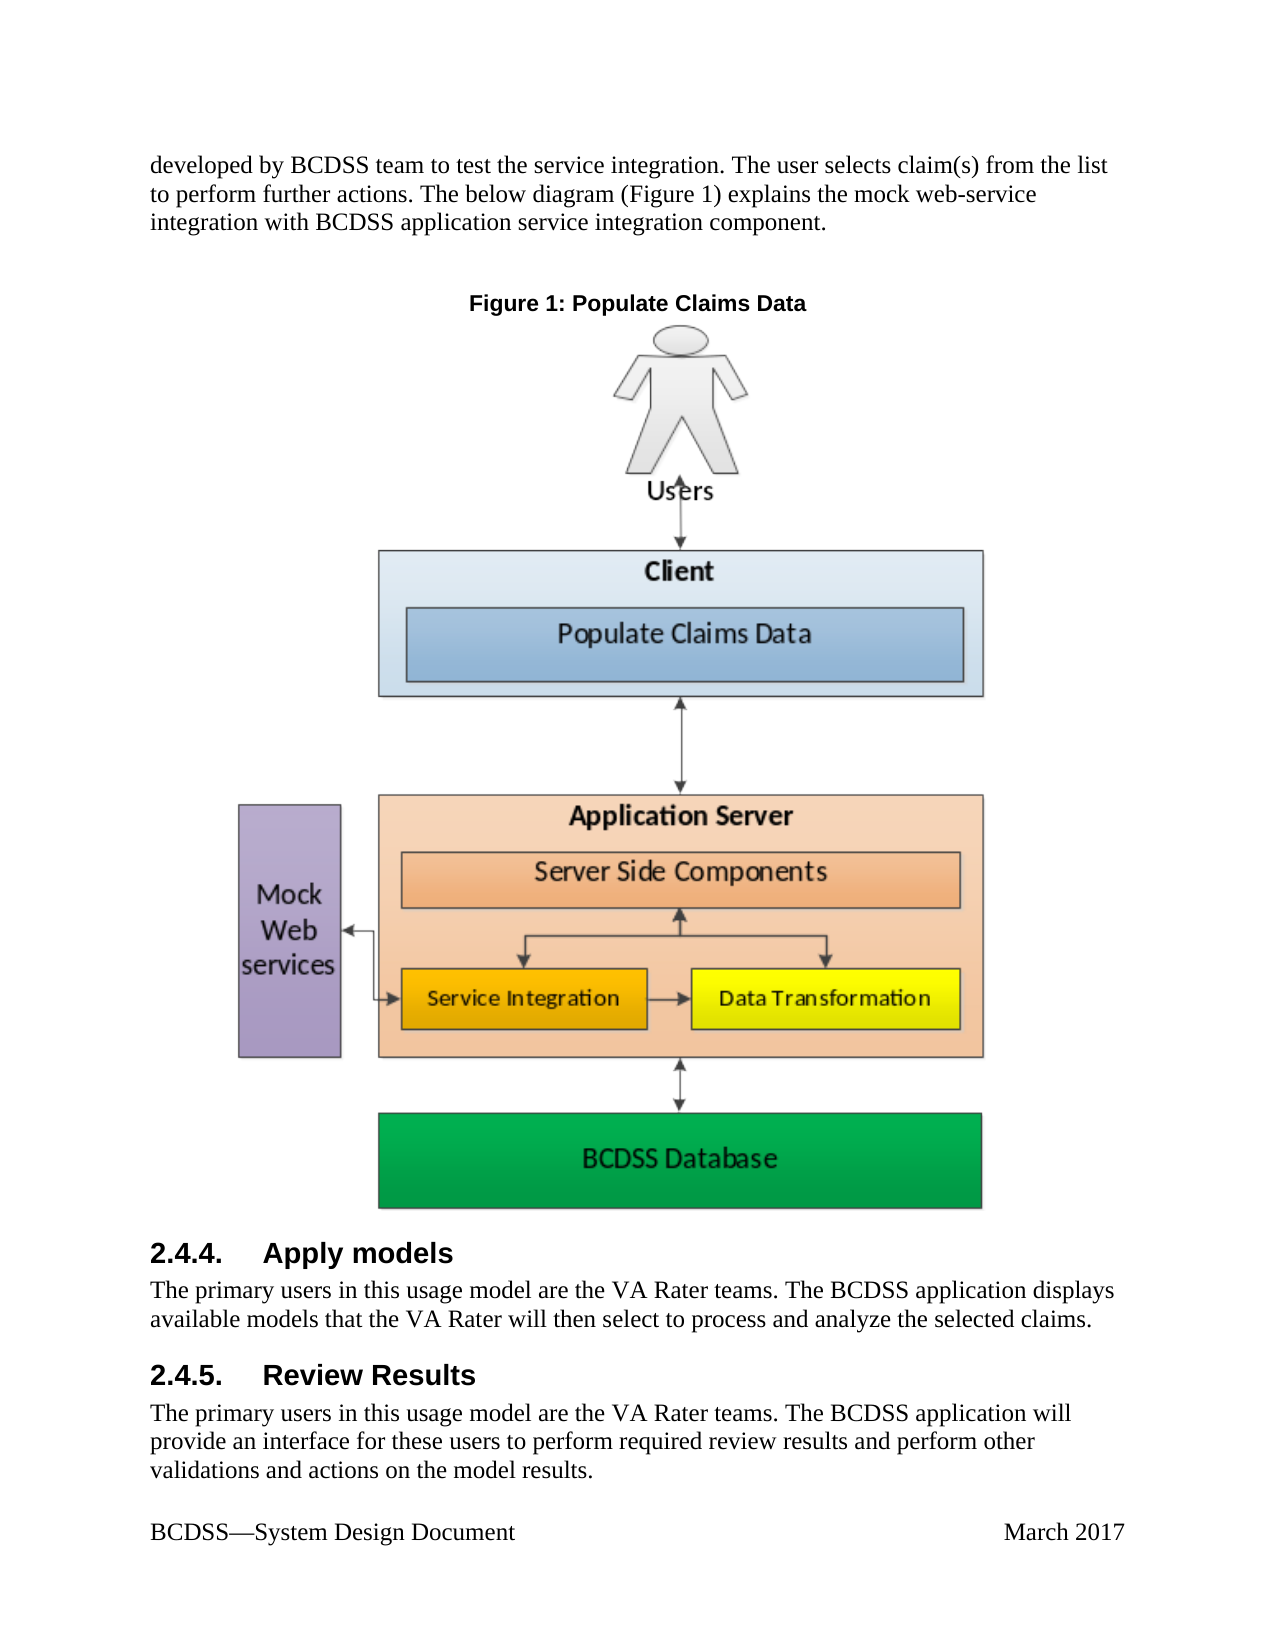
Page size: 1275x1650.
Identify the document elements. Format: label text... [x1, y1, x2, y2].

subtitle Review Results [150, 1358, 1125, 1391]
text The primary users in this usage model are the VA Rater teams. The BCDSS application displays available models that the VA Rater will then select to process and analyze the selected claims. [150, 1275, 1125, 1333]
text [150, 150, 1125, 236]
subtitle Apply models [150, 1236, 1125, 1269]
text The primary users in this usage model are the VA Rater teams. The BCDSS application will provide an interface for these users to perform required review results and perform other validations and actions on the model results. [150, 1398, 1125, 1484]
